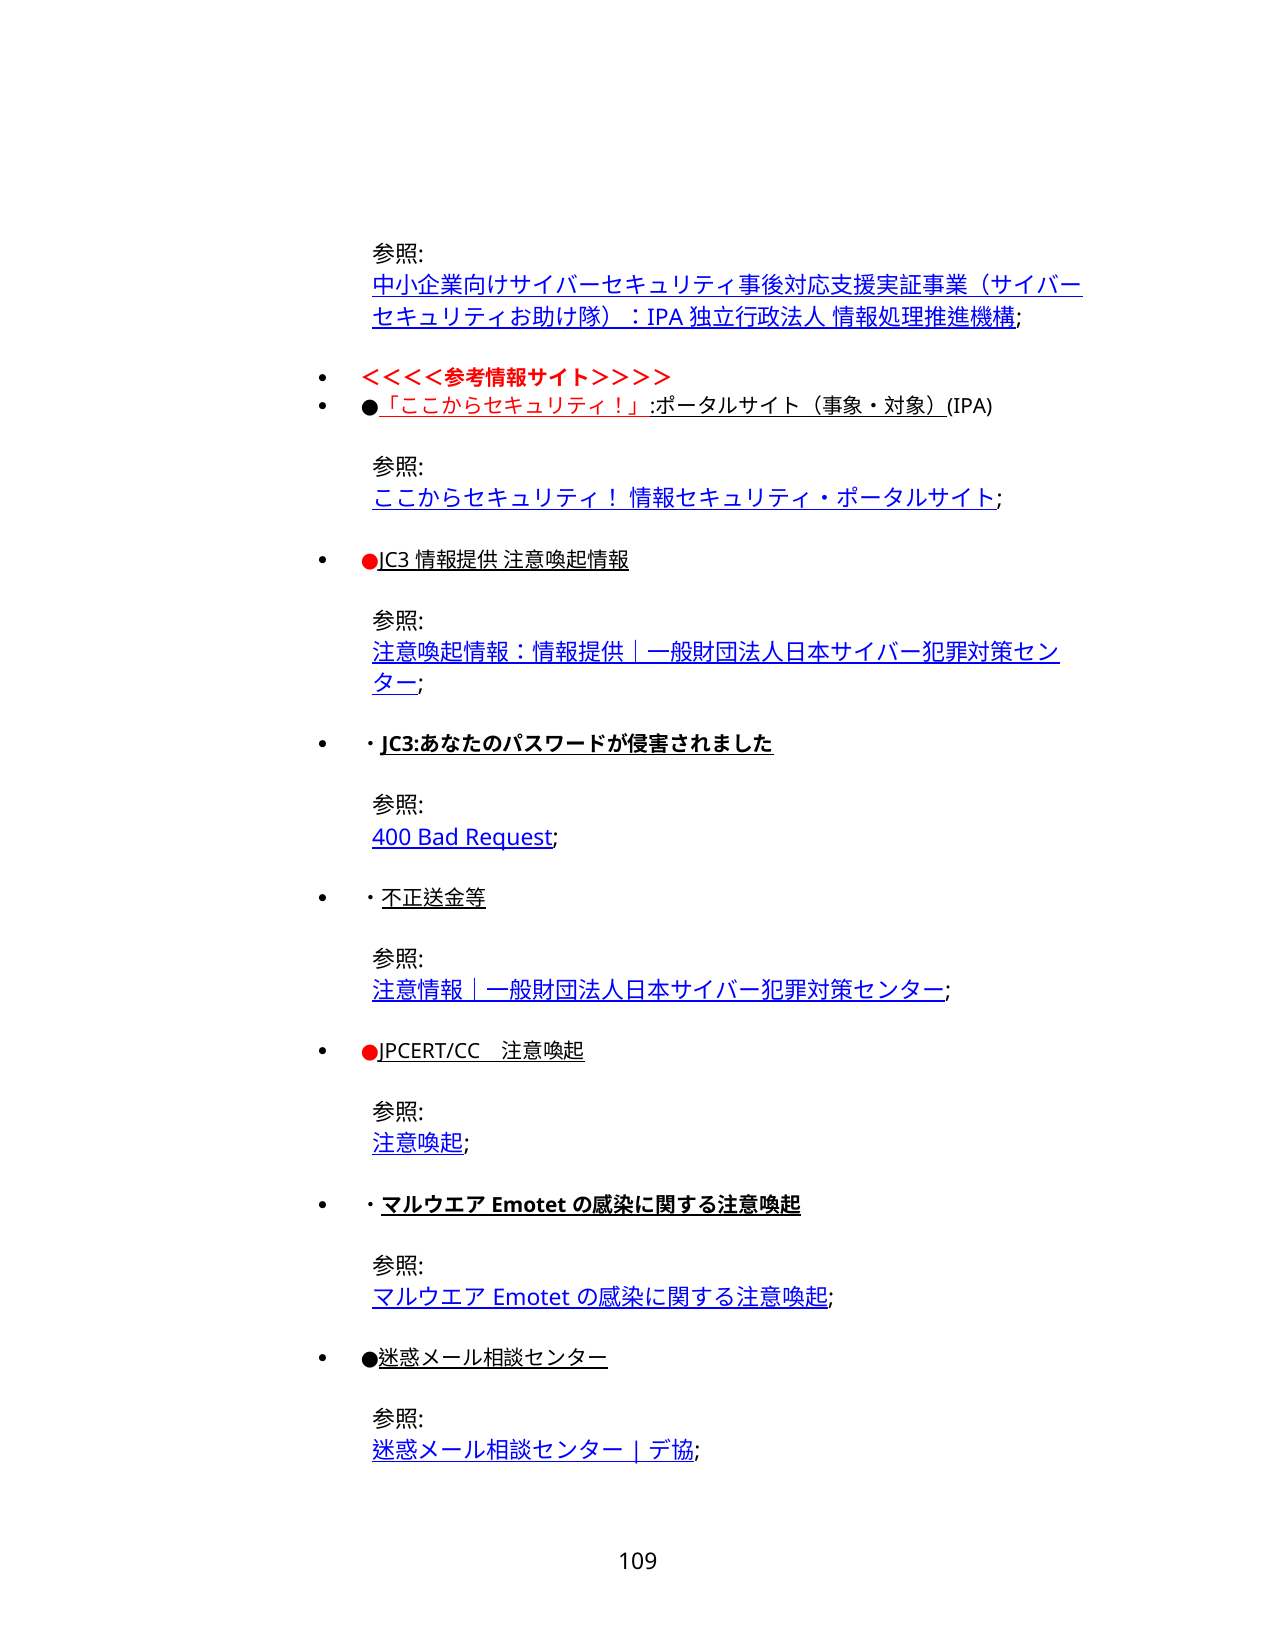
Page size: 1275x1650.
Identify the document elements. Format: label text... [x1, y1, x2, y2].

text 注意情報｜一般財団法人日本サイバー犯罪対策センター; [372, 974, 1098, 1005]
text マルウエア Emotet の感染に関する注意喚起; [372, 1281, 1098, 1312]
text 迷惑メール相談センター | デ協; [372, 1434, 1098, 1466]
list 参照: [372, 604, 1098, 636]
text ここからセキュリティ！ 情報セキュリティ・ポータルサイト; [372, 482, 1098, 514]
list ・マルウエア Emotet の感染に関する注意喚起 [319, 1190, 1098, 1218]
list ・不正送金等 [319, 883, 1098, 911]
list 参照: [372, 451, 1098, 482]
text 中小企業向けサイバーセキュリティ事後対応支援実証事業（サイバーセキュリティお助け隊）：IPA 独立行政法人 情報処理推進機構; [372, 269, 1098, 332]
list 参照: [372, 1403, 1098, 1434]
list 参照: [372, 789, 1098, 821]
list 参照: [372, 1096, 1098, 1127]
text 400 Bad Request; [372, 821, 1098, 852]
list ●JPCERT/CC 注意喚起 [319, 1036, 1098, 1065]
list 参照: [372, 943, 1098, 974]
list 参照: [372, 238, 1098, 269]
list ＜＜＜＜参考情報サイト＞＞＞＞ [319, 363, 1098, 391]
text 注意喚起; [372, 1127, 1098, 1159]
text 注意喚起情報：情報提供｜一般財団法人日本サイバー犯罪対策センター; [372, 636, 1098, 698]
list ・JC3:あなたのパスワードが侵害されました [319, 729, 1098, 758]
list ●迷惑メール相談センター [319, 1343, 1098, 1372]
list ●JC3 情報提供 注意喚起情報 [319, 545, 1098, 573]
list 参照: [372, 1249, 1098, 1281]
list ●「ここからセキュリティ！」:ポータルサイト（事象・対象）(IPA) [319, 391, 1098, 420]
